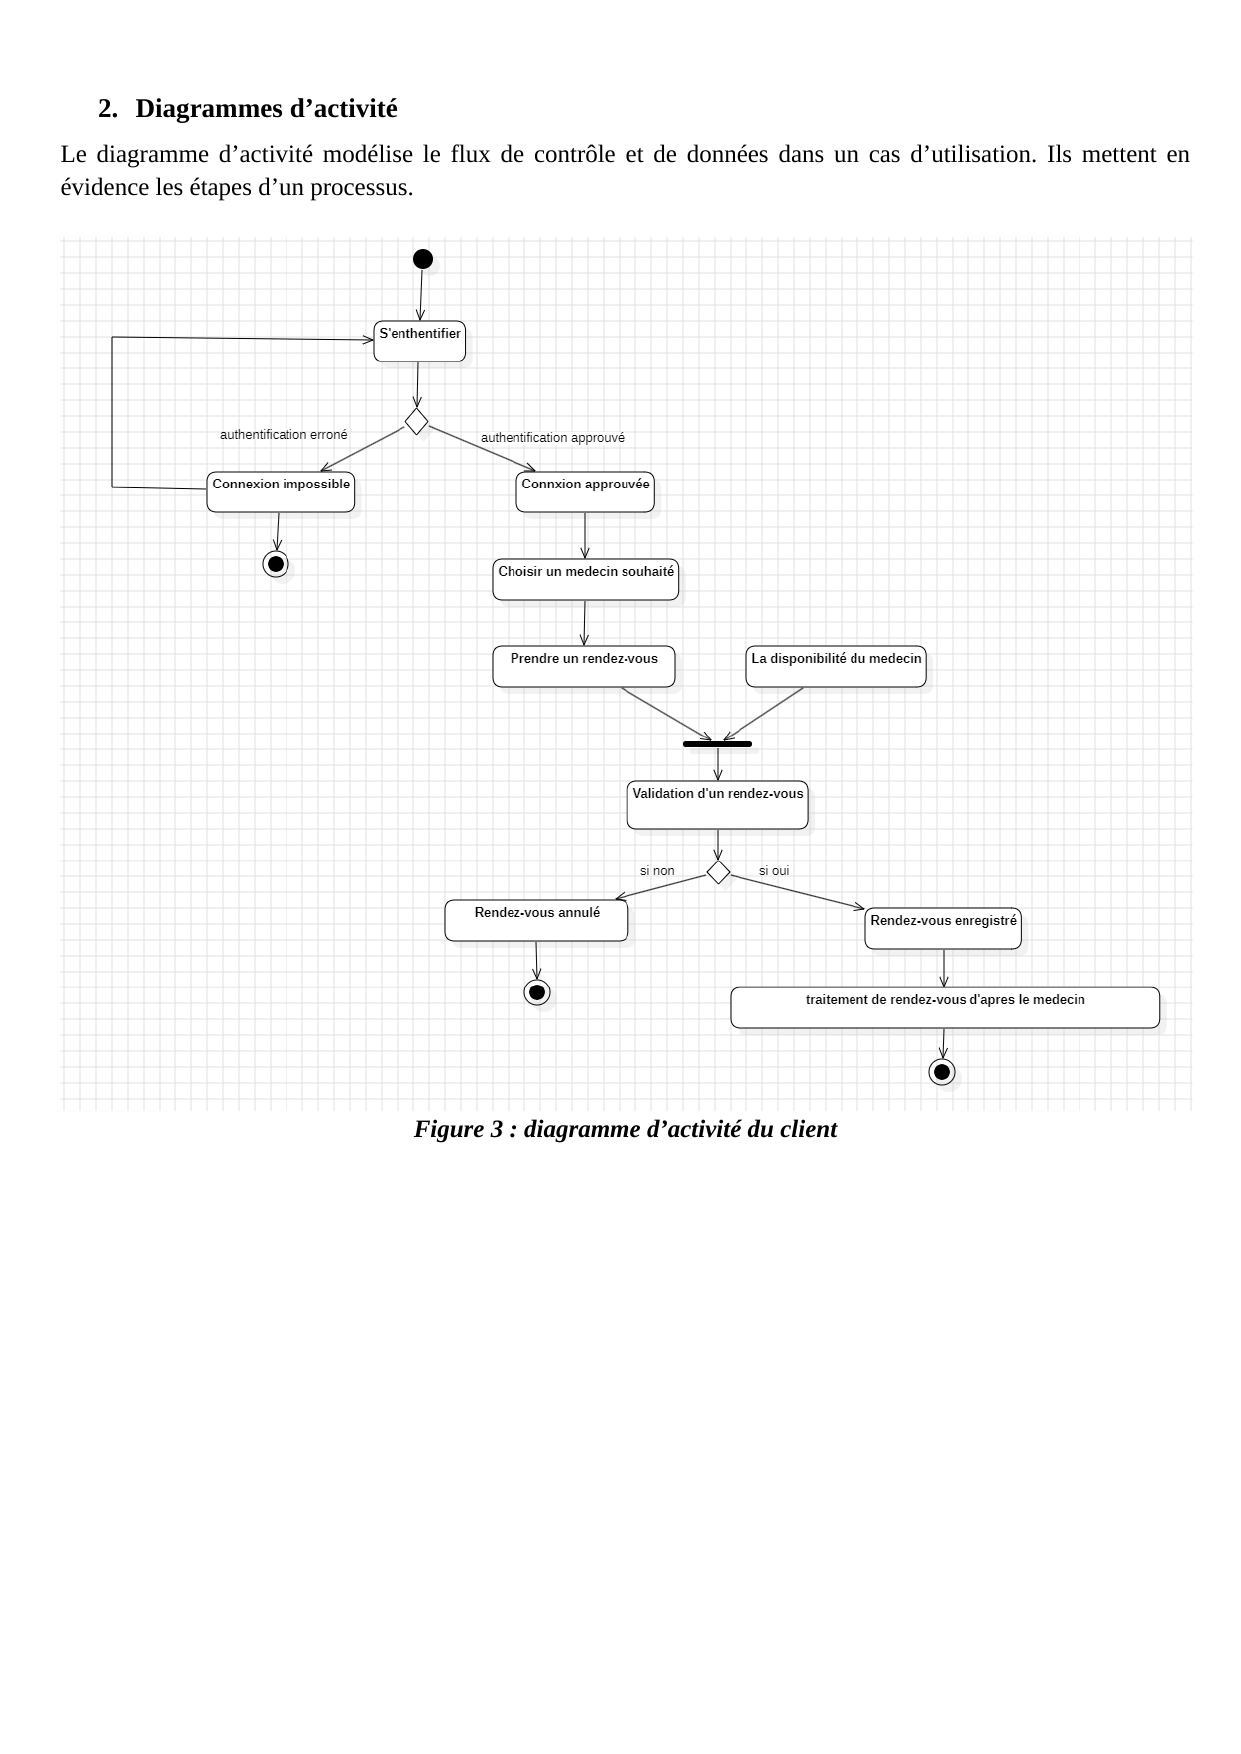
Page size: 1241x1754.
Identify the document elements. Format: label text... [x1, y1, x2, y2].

subtitle Figure 3 : diagramme d’activité du client [60, 1114, 1192, 1143]
subtitle Diagrammes d’activité [98, 92, 1192, 123]
text Le diagramme d’activité modélise le flux de contrôle et de données dans un cas d’utilisation. Ils mettent en évidence les étapes d’un processus. [60, 139, 1192, 201]
picture [60, 237, 1193, 1111]
